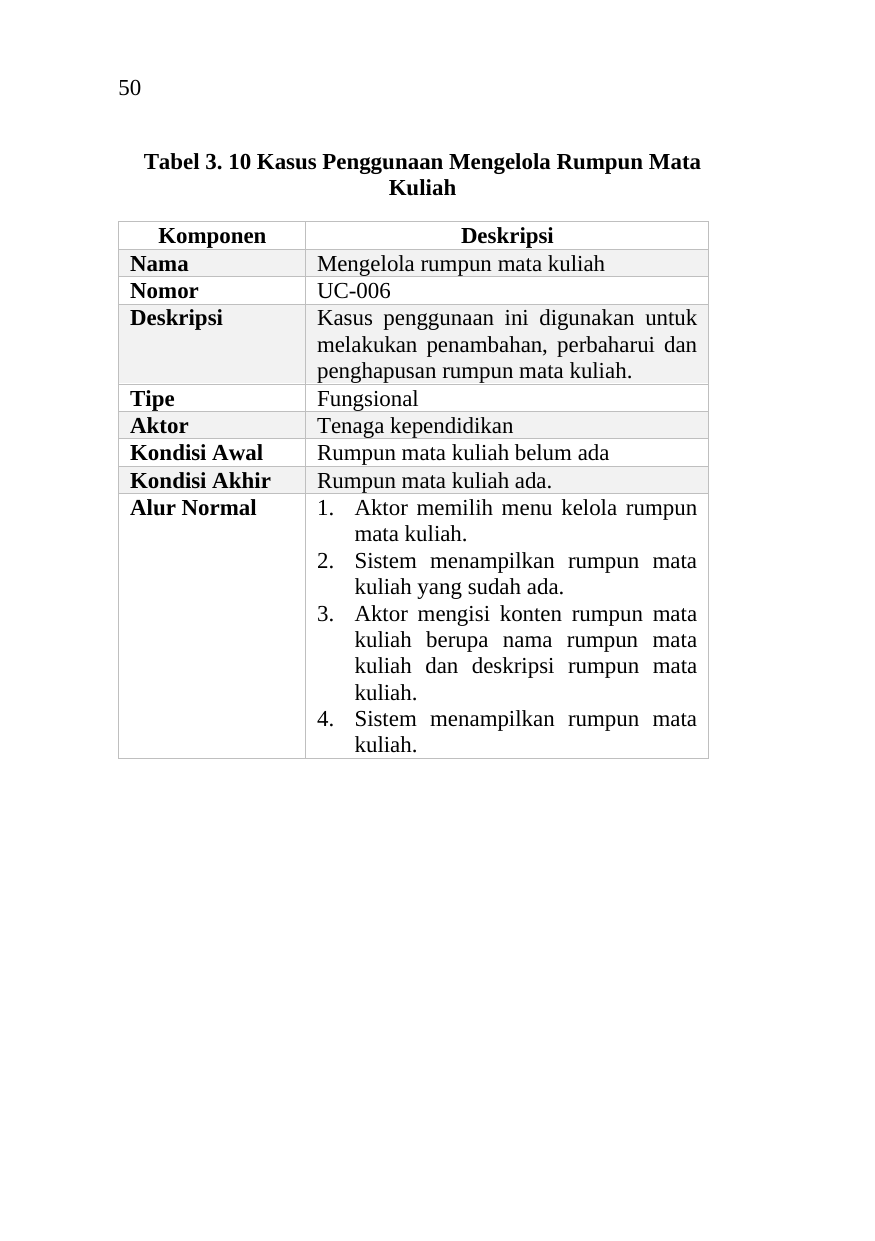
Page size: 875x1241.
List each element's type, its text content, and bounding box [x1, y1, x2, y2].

table_cell Kondisi Akhir [119, 467, 305, 493]
table_cell Alur Normal [119, 494, 305, 758]
text Tabel 3. 10 Kasus Penggunaan Mengelola Rumpun Mata Kuliah [118, 148, 726, 200]
table_cell Tenaga kependidikan [306, 412, 708, 438]
table_cell Kasus penggunaan ini digunakan untuk melakukan penambahan, perbaharui dan penghapusan rumpun mata kuliah. [306, 305, 708, 383]
table_cell Tipe [119, 385, 305, 411]
table_header Komponen [119, 222, 305, 249]
table_cell Fungsional [306, 385, 708, 411]
table_cell Aktor memilih menu kelola rumpun mata kuliah. Sistem menampilkan rumpun mata kuliah yang sudah ada. Aktor mengisi konten rumpun mata kuliah berupa nama rumpun mata kuliah dan deskripsi rumpun mata kuliah. Sistem menampilkan rumpun mata kuliah. [306, 494, 708, 758]
table_cell Kondisi Awal [119, 439, 305, 466]
table_cell Nomor [119, 277, 305, 303]
table_cell Rumpun mata kuliah ada. [306, 467, 708, 493]
table_cell Aktor [119, 412, 305, 438]
table_cell Mengelola rumpun mata kuliah [306, 250, 708, 276]
table_header Deskripsi [306, 222, 708, 249]
table_cell Rumpun mata kuliah belum ada [306, 439, 708, 466]
table_cell UC-006 [306, 277, 708, 303]
table_cell Deskripsi [119, 305, 305, 383]
table_cell Nama [119, 250, 305, 276]
